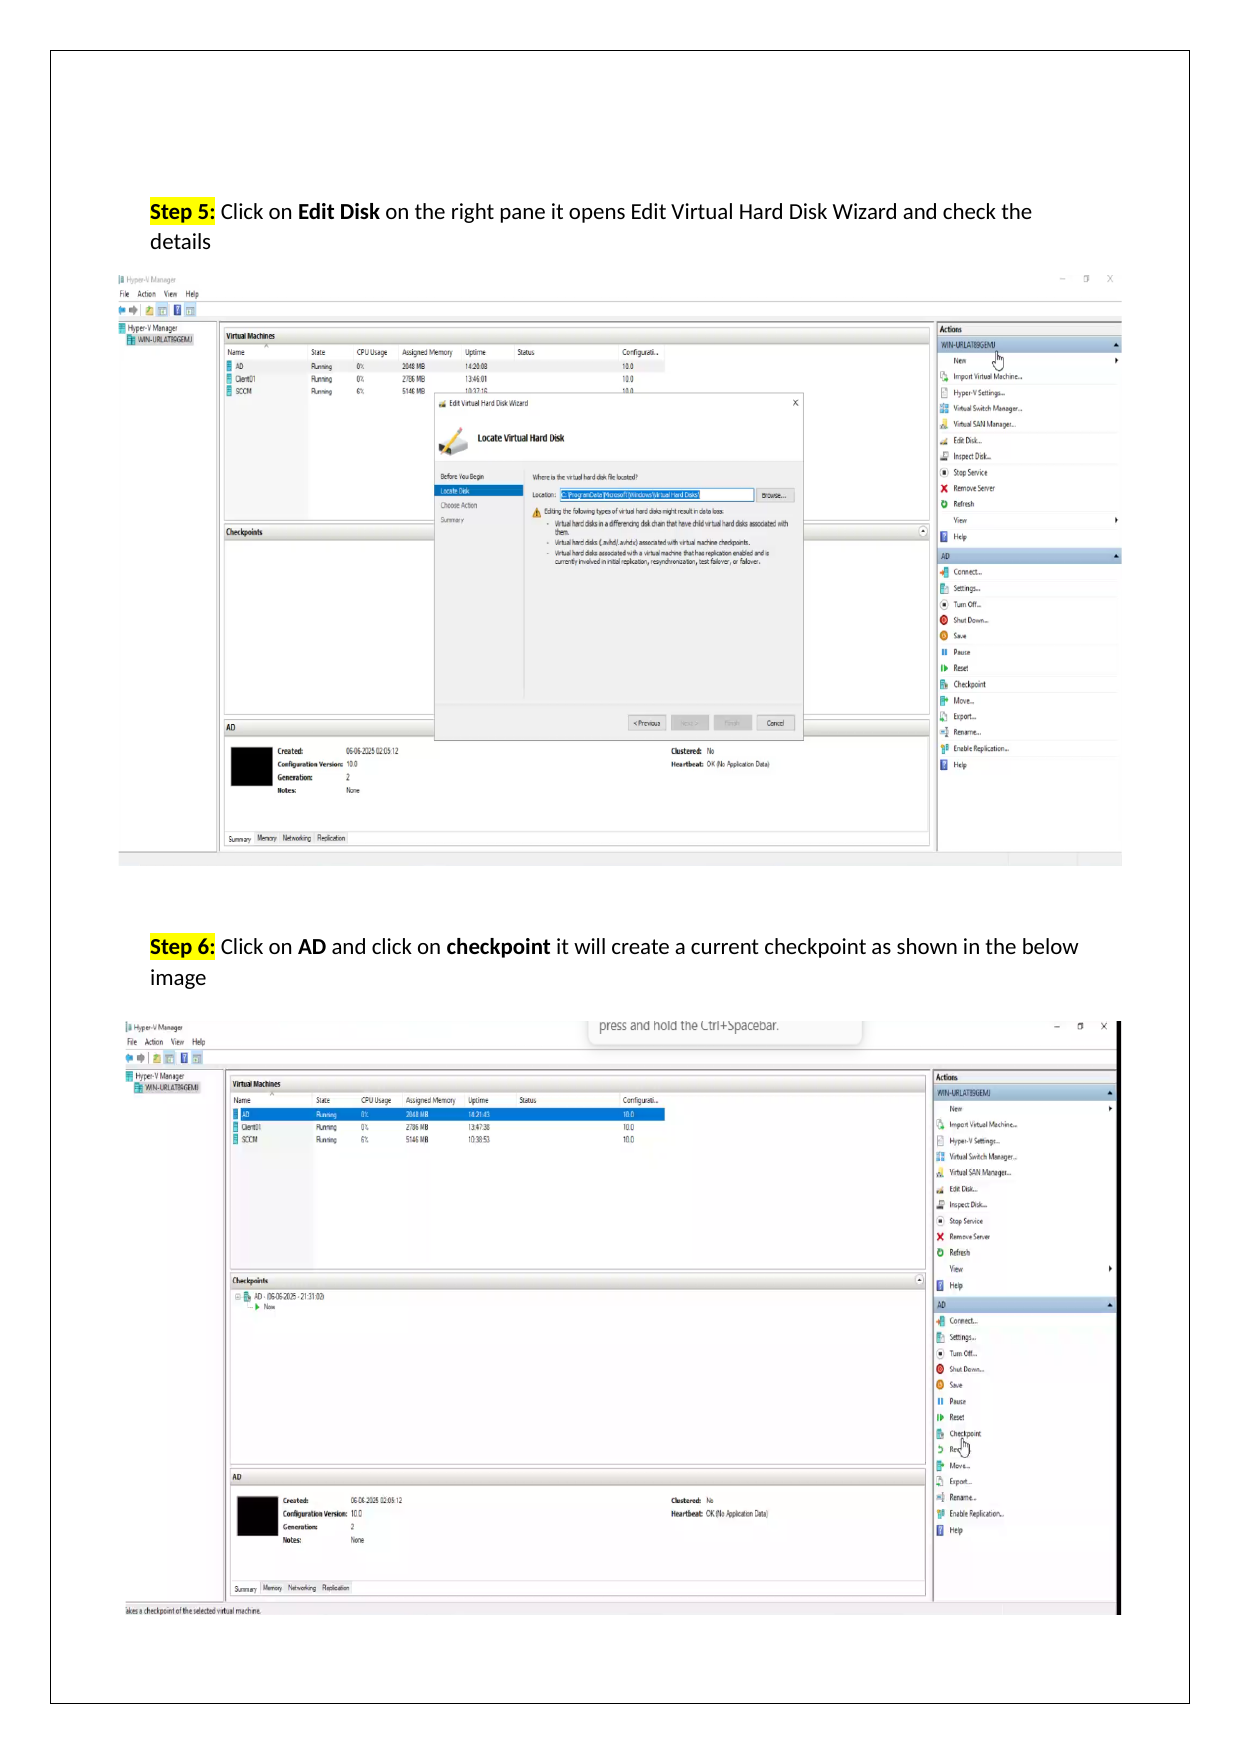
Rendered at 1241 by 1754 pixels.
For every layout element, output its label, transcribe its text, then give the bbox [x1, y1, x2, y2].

text Step 5: Click on Edit Disk on the right pane it opens Edit Virtual Hard Disk Wizard and check the details [150, 197, 1090, 255]
picture [125, 1021, 1122, 1614]
picture [118, 275, 1122, 865]
text Step 6: Click on AD and click on checkpoint it will create a current checkpoint as shown in the below image [150, 932, 1090, 991]
